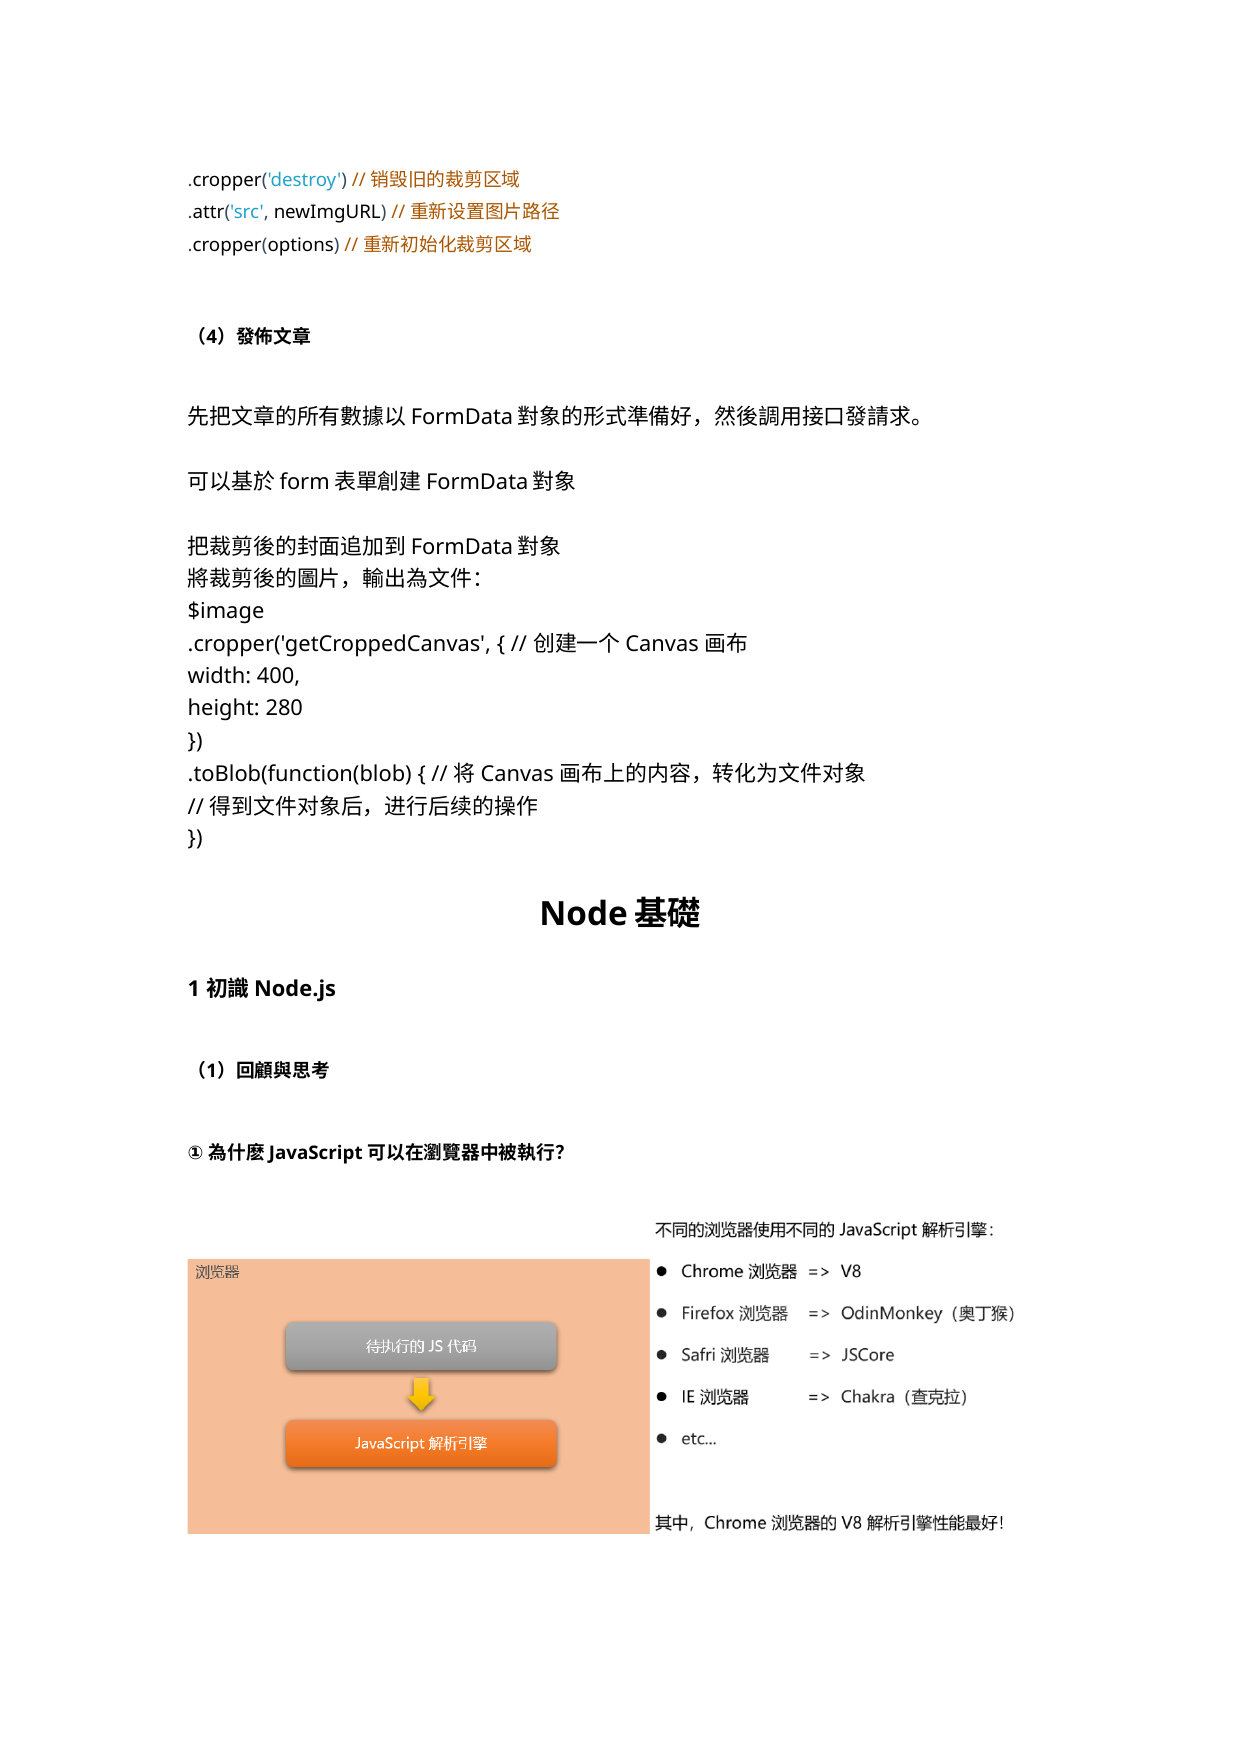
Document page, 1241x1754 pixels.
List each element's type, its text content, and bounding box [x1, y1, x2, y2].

text 將裁剪後的圖片，輸出為文件： [187, 561, 1053, 593]
text .cropper('getCroppedCanvas', { // 创建一个 Canvas 画布 [187, 626, 1053, 658]
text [187, 162, 1053, 259]
text width: 400, [187, 658, 1053, 691]
title Node基礎 [187, 878, 1053, 943]
subtitle 1 初識Node.js [187, 971, 1053, 1003]
subtitle ① 為什麽 JavaScript 可以在瀏覽器中被執行？ [187, 1135, 1053, 1167]
text .toBlob(function(blob) { // 将 Canvas 画布上的内容，转化为文件对象 [187, 756, 1053, 788]
subtitle （4）發佈文章 [187, 319, 1053, 352]
picture [187, 1217, 1018, 1534]
subtitle （1）回顧與思考 [187, 1053, 1053, 1086]
text $image [187, 593, 1053, 626]
text // 得到文件对象后，进行后续的操作 [187, 788, 1053, 821]
text height: 280 [187, 691, 1053, 723]
text }) [187, 821, 1053, 853]
text 把裁剪後的封面追加到FormData對象 [187, 528, 1053, 561]
text 可以基於form表單創建FormData對象 [187, 463, 1053, 496]
text }) [187, 723, 1053, 756]
text 先把文章的所有數據以FormData對象的形式準備好，然後調用接口發請求。 [187, 398, 1053, 431]
